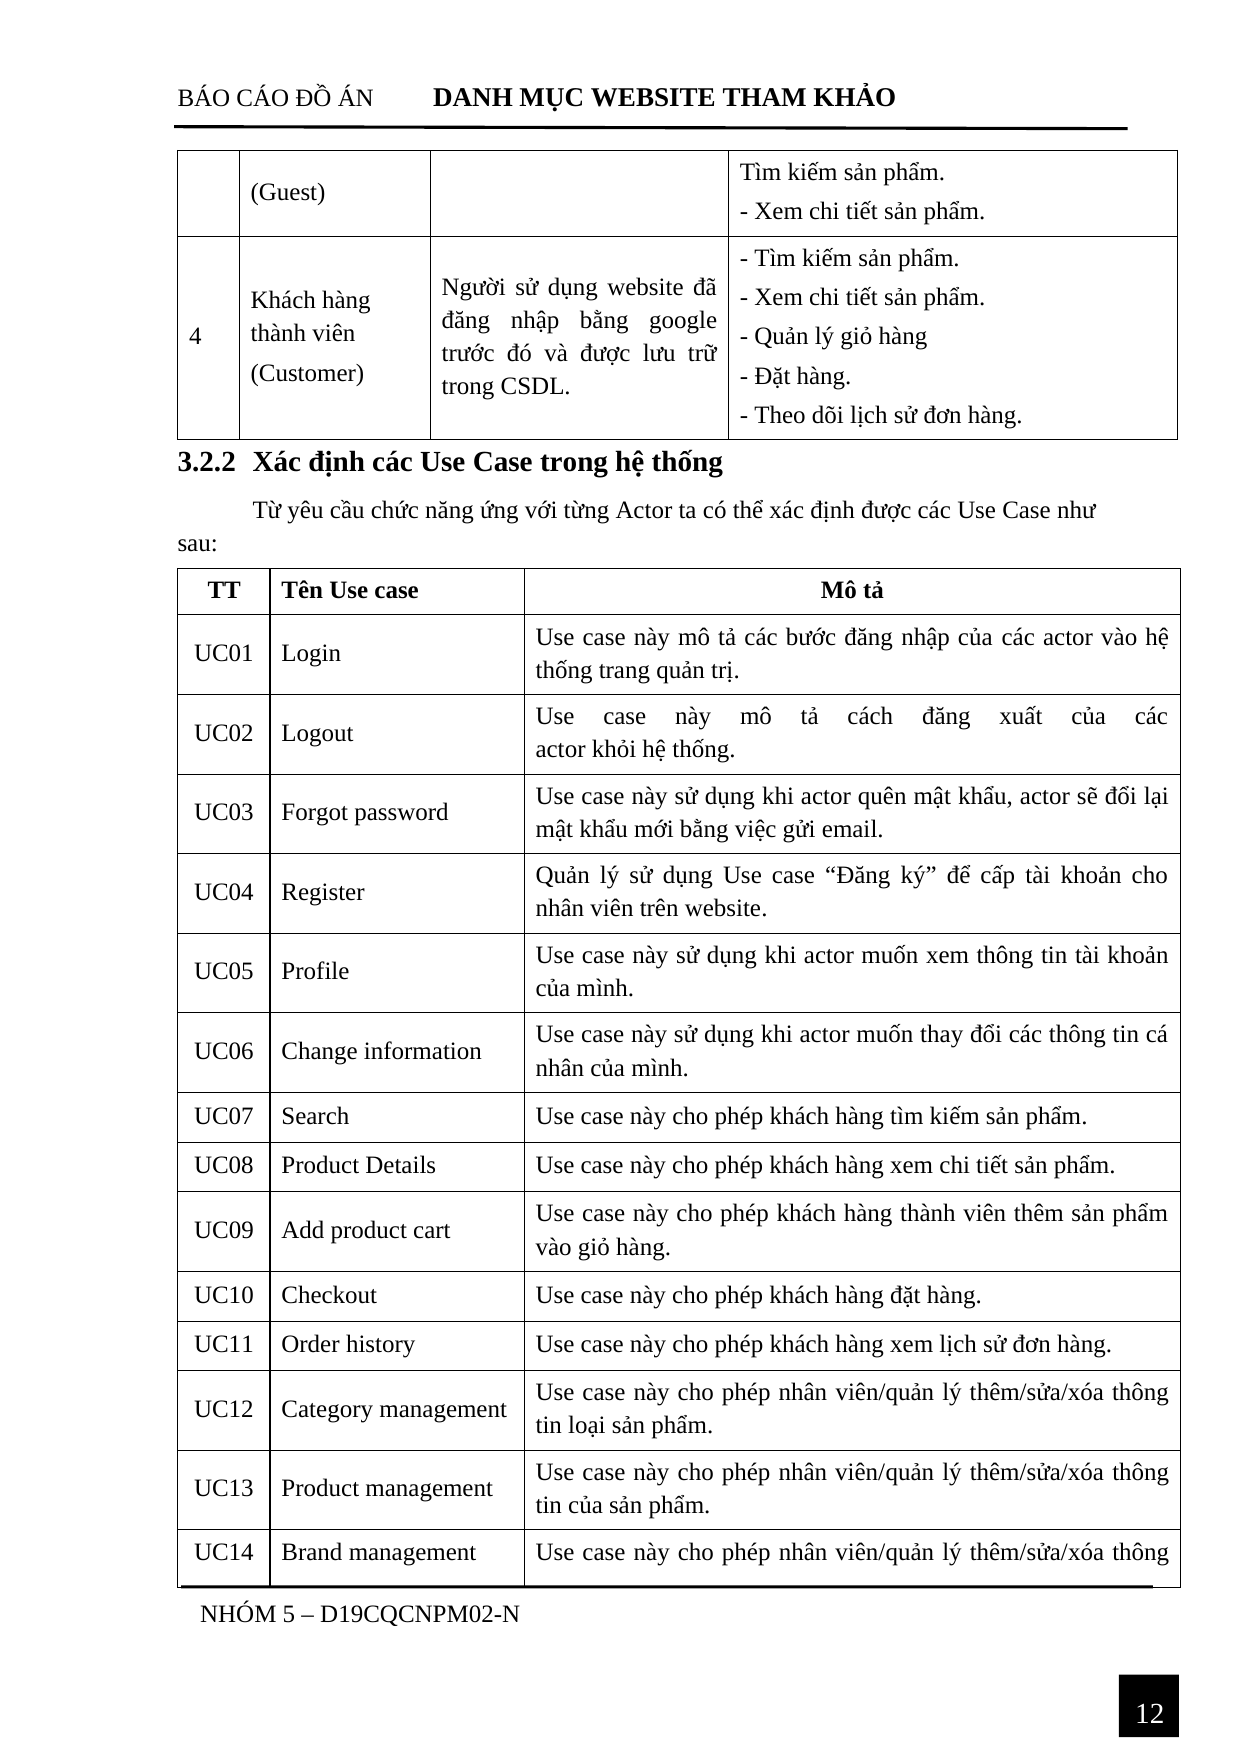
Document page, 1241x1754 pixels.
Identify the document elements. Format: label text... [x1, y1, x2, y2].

table_cell UC10 [178, 1272, 269, 1321]
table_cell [525, 1530, 1180, 1587]
table_cell Khách hàng thành viên (Customer) [240, 237, 430, 439]
table_cell Use case này mô tả các bước đăng nhập của các actor vào hệ thống trang quản trị. [525, 615, 1180, 694]
table_cell Use case này sử dụng khi actor muốn xem thông tin tài khoản của mình. [525, 934, 1180, 1012]
table_cell Search [271, 1093, 524, 1142]
table_cell Brand management [271, 1530, 524, 1587]
table_cell Người sử dụng website đã đăng nhập bằng google trước đó và được lưu trữ trong CSDL. [431, 237, 728, 439]
table_cell Use case này sử dụng khi actor quên mật khẩu, actor sẽ đổi lại mật khẩu mới bằng việc gửi email. [525, 775, 1180, 853]
table_cell UC06 [178, 1013, 269, 1092]
table_cell UC03 [178, 775, 269, 853]
table_cell Register [271, 854, 524, 933]
table_cell UC01 [178, 615, 269, 694]
table_cell UC11 [178, 1322, 269, 1370]
table_cell Add product cart [271, 1192, 524, 1271]
text Từ yêu cầu chức năng ứng với từng Actor ta có thể xác định được các Use Case như sau: [177, 496, 1122, 557]
table_cell Checkout [271, 1272, 524, 1321]
subtitle Xác định các Use Case trong hệ thống [177, 444, 1122, 478]
table_header Tên Use case [271, 569, 524, 614]
table_cell Use case này cho phép nhân viên/quản lý thêm/sửa/xóa thông tin loại sản phẩm. [525, 1371, 1180, 1450]
table_cell Quản lý sử dụng Use case “Đăng ký” để cấp tài khoản cho nhân viên trên website. [525, 854, 1180, 933]
table_cell Profile [271, 934, 524, 1012]
table_cell Order history [271, 1322, 524, 1370]
table_cell Use case này sử dụng khi actor muốn thay đổi các thông tin cá nhân của mình. [525, 1013, 1180, 1092]
table_cell UC02 [178, 695, 269, 773]
table_cell UC05 [178, 934, 269, 1012]
table_cell Category management [271, 1371, 524, 1450]
table_cell UC07 [178, 1093, 269, 1142]
table_cell 4 [178, 237, 239, 439]
table_cell Use case này cho phép khách hàng xem lịch sử đơn hàng. [525, 1322, 1180, 1370]
table_cell Forgot password [271, 775, 524, 853]
table_header TT [178, 569, 269, 614]
table_cell Use case này cho phép nhân viên/quản lý thêm/sửa/xóa thông tin của sản phẩm. [525, 1451, 1180, 1529]
table_cell Change information [271, 1013, 524, 1092]
table_cell Use case này cho phép khách hàng đặt hàng. [525, 1272, 1180, 1321]
table_cell UC14 [178, 1530, 269, 1587]
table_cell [240, 151, 430, 236]
table_header Mô tả [525, 569, 1180, 614]
table_cell Product management [271, 1451, 524, 1529]
table_cell Product Details [271, 1143, 524, 1191]
table_cell 3 [178, 151, 239, 236]
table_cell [431, 151, 728, 236]
table_cell Use case này cho phép khách hàng tìm kiếm sản phẩm. [525, 1093, 1180, 1142]
table_cell - Tìm kiếm sản phẩm. - Xem chi tiết sản phẩm. - Quản lý giỏ hàng - Đặt hàng. - Theo dõi lịch sử đơn hàng. [729, 237, 1177, 439]
table_cell Use case này cho phép khách hàng xem chi tiết sản phẩm. [525, 1143, 1180, 1191]
table_cell Logout [271, 695, 524, 773]
table_cell Login [271, 615, 524, 694]
table_cell UC12 [178, 1371, 269, 1450]
table_cell UC04 [178, 854, 269, 933]
table_cell UC09 [178, 1192, 269, 1271]
table_cell UC13 [178, 1451, 269, 1529]
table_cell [729, 151, 1177, 236]
table_cell Use case này cho phép khách hàng thành viên thêm sản phẩm vào giỏ hàng. [525, 1192, 1180, 1271]
table_cell UC08 [178, 1143, 269, 1191]
table_cell Use case này mô tả cách đăng xuất của các actor khỏi hệ thống. [525, 695, 1180, 773]
